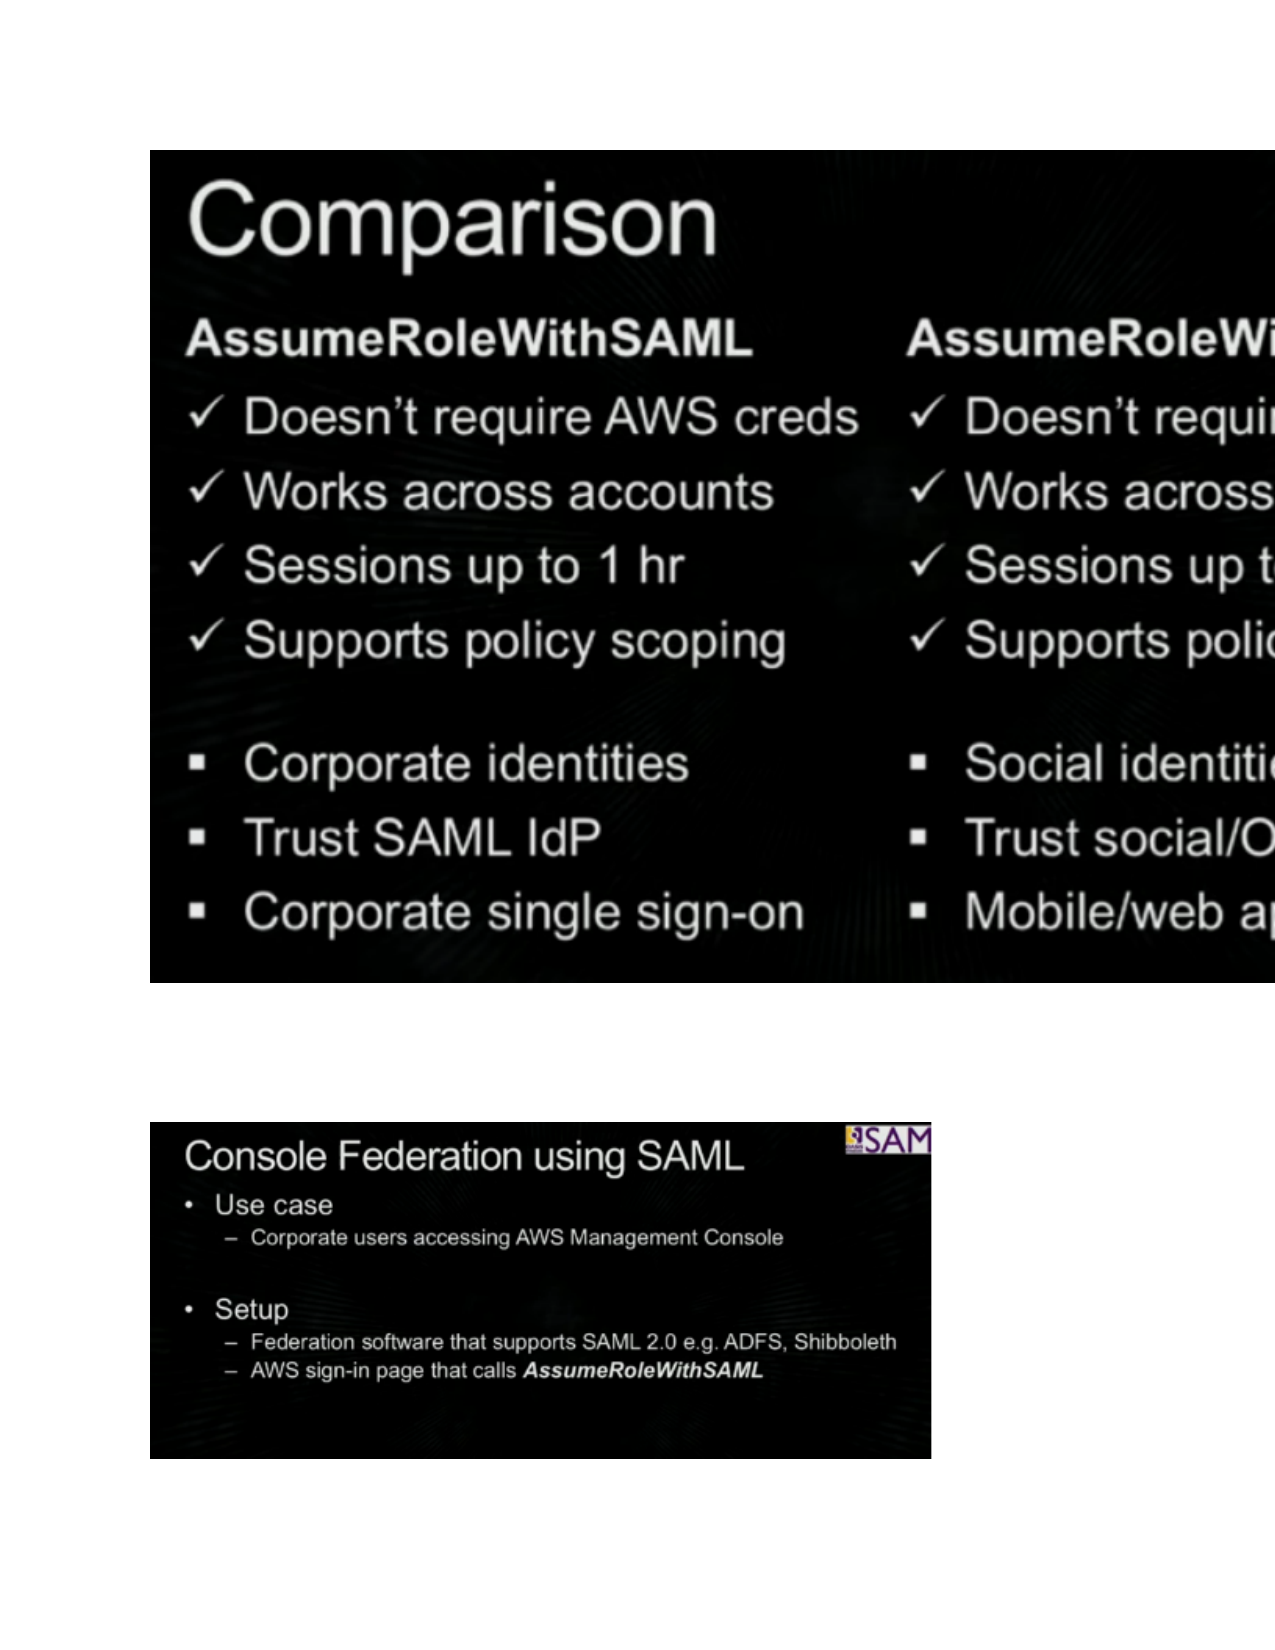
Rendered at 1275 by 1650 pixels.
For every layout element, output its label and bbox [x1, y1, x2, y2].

picture [150, 1122, 932, 1459]
picture [150, 150, 1275, 983]
